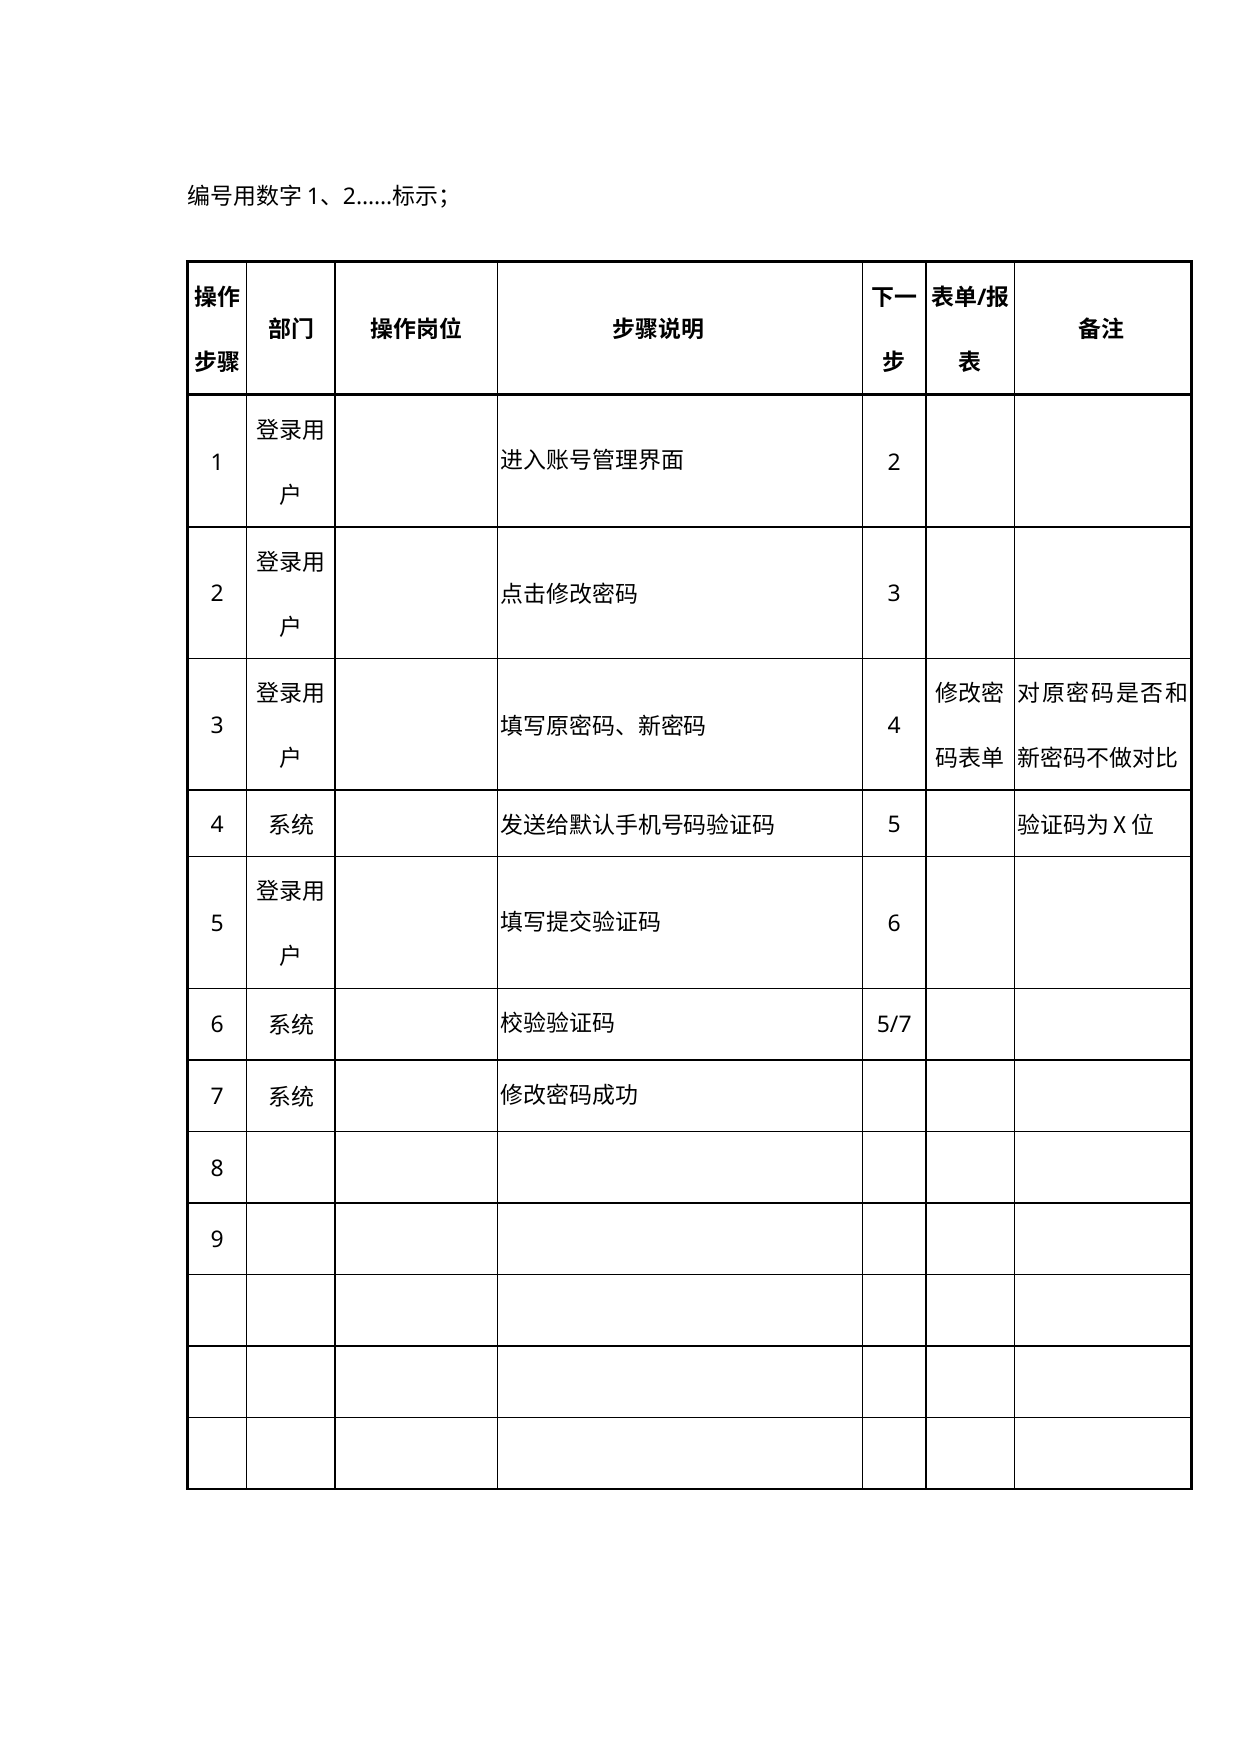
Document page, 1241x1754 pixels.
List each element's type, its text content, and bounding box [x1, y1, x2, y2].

table_cell 登录用户 [247, 659, 334, 789]
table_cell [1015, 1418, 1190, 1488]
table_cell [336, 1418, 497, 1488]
table_cell [1015, 857, 1190, 987]
table_cell 1 [189, 396, 246, 526]
table_cell 修改密码表单 [927, 659, 1014, 789]
table_cell [927, 989, 1014, 1059]
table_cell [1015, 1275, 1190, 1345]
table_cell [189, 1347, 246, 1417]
table_cell 系统 [247, 1061, 334, 1131]
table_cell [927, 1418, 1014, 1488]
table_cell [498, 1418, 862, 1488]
table_cell 系统 [247, 989, 334, 1059]
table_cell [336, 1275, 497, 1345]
table_cell [336, 659, 497, 789]
table_cell 6 [189, 989, 246, 1059]
table_cell [336, 1061, 497, 1131]
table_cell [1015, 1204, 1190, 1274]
table_cell 登录用户 [247, 528, 334, 658]
table_header 下一步 [863, 263, 925, 393]
table_cell 4 [863, 659, 925, 789]
table_cell 点击修改密码 [498, 528, 862, 658]
table_cell 4 [189, 791, 246, 856]
table_cell 7 [189, 1061, 246, 1131]
table_header 操作步骤 [189, 263, 246, 393]
table_cell 验证码为X位 [1015, 791, 1190, 856]
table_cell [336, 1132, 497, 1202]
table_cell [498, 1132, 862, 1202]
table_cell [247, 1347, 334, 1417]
table_cell 发送给默认手机号码验证码 [498, 791, 862, 856]
table_cell 对原密码是否和新密码不做对比 [1015, 659, 1190, 789]
table_cell 3 [189, 659, 246, 789]
table_header 步骤说明 [498, 263, 862, 393]
table_cell 5/7 [863, 989, 925, 1059]
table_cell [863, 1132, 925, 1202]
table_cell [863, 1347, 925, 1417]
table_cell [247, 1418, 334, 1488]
table_cell [927, 528, 1014, 658]
table_cell 5 [863, 791, 925, 856]
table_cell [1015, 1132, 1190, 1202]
table_cell 修改密码成功 [498, 1061, 862, 1131]
table_cell [1015, 396, 1190, 526]
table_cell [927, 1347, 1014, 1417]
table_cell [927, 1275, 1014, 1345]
table_cell [1015, 989, 1190, 1059]
table_header 备注 [1015, 263, 1190, 393]
table_cell 2 [189, 528, 246, 658]
table_cell 3 [863, 528, 925, 658]
table_cell [863, 1061, 925, 1131]
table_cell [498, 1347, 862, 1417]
table_cell [336, 989, 497, 1059]
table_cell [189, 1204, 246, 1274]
table_cell 2 [863, 396, 925, 526]
text 编号用数字1、2……标示； [187, 162, 1053, 227]
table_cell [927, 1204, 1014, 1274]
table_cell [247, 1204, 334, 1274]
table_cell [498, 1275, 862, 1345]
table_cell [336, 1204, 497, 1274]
table_cell [927, 1061, 1014, 1131]
table_cell 系统 [247, 791, 334, 856]
table_cell [247, 1132, 334, 1202]
table_cell [336, 396, 497, 526]
table_cell 填写提交验证码 [498, 857, 862, 987]
table_cell [927, 396, 1014, 526]
table_cell [336, 857, 497, 987]
table_cell 登录用户 [247, 396, 334, 526]
table_cell 5 [189, 857, 246, 987]
table_cell [1015, 528, 1190, 658]
table_cell [927, 791, 1014, 856]
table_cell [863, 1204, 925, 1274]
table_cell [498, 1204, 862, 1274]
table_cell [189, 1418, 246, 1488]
table_header 表单/报表 [927, 263, 1014, 393]
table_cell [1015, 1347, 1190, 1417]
table_cell 6 [863, 857, 925, 987]
table_cell 进入账号管理界面 [498, 396, 862, 526]
table_cell [1015, 1061, 1190, 1131]
table_cell 登录用户 [247, 857, 334, 987]
table_header 操作岗位 [336, 263, 497, 393]
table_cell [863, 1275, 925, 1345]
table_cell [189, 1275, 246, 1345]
table_cell 填写原密码、新密码 [498, 659, 862, 789]
table_cell 8 [189, 1132, 246, 1202]
table_cell [336, 528, 497, 658]
table_cell [927, 857, 1014, 987]
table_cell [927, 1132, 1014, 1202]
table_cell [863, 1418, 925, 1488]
table_cell [336, 791, 497, 856]
table_header 部门 [247, 263, 334, 393]
table_cell 校验验证码 [498, 989, 862, 1059]
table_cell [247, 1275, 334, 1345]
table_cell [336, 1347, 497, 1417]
